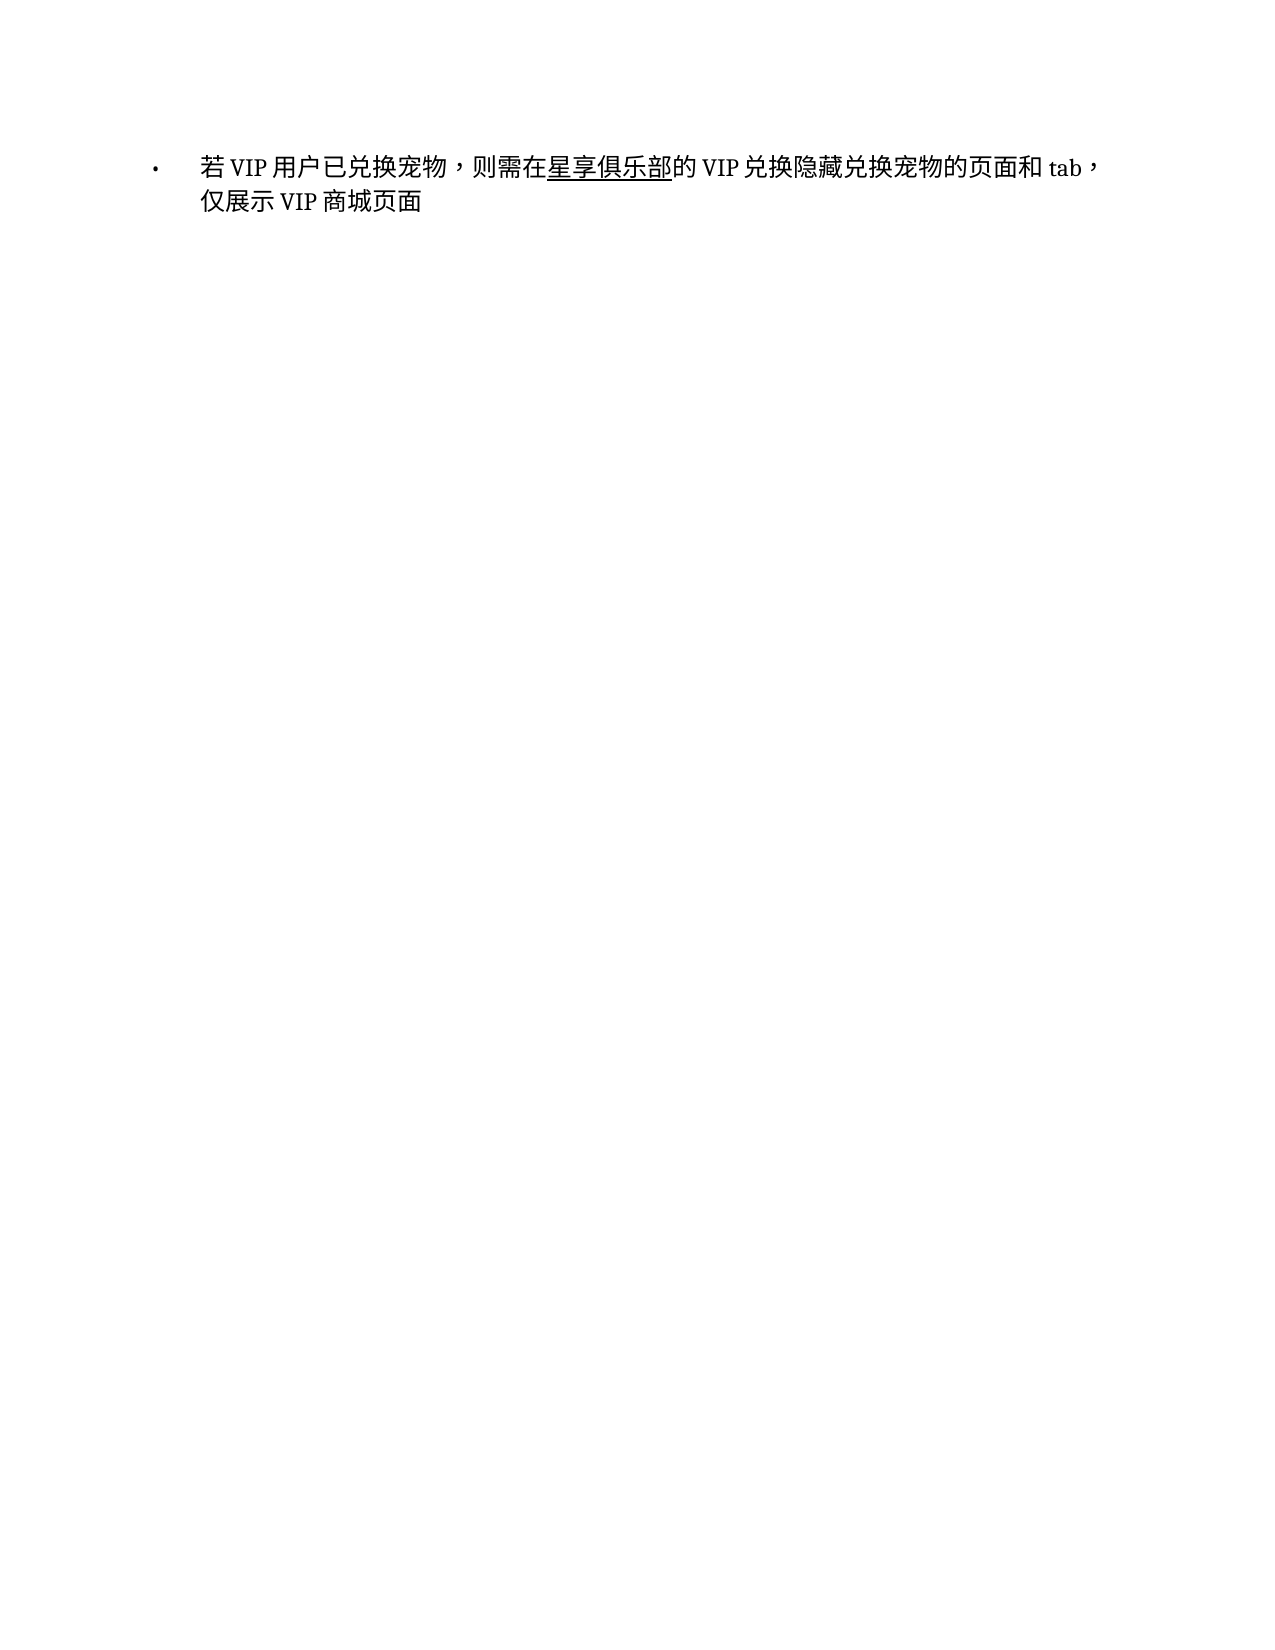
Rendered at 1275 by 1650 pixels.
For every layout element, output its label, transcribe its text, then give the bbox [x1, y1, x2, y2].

list 若VIP用户已兑换宠物，则需在星享俱乐部的VIP兑换隐藏兑换宠物的页面和tab，仅展示VIP商城页面 [150, 150, 1125, 218]
